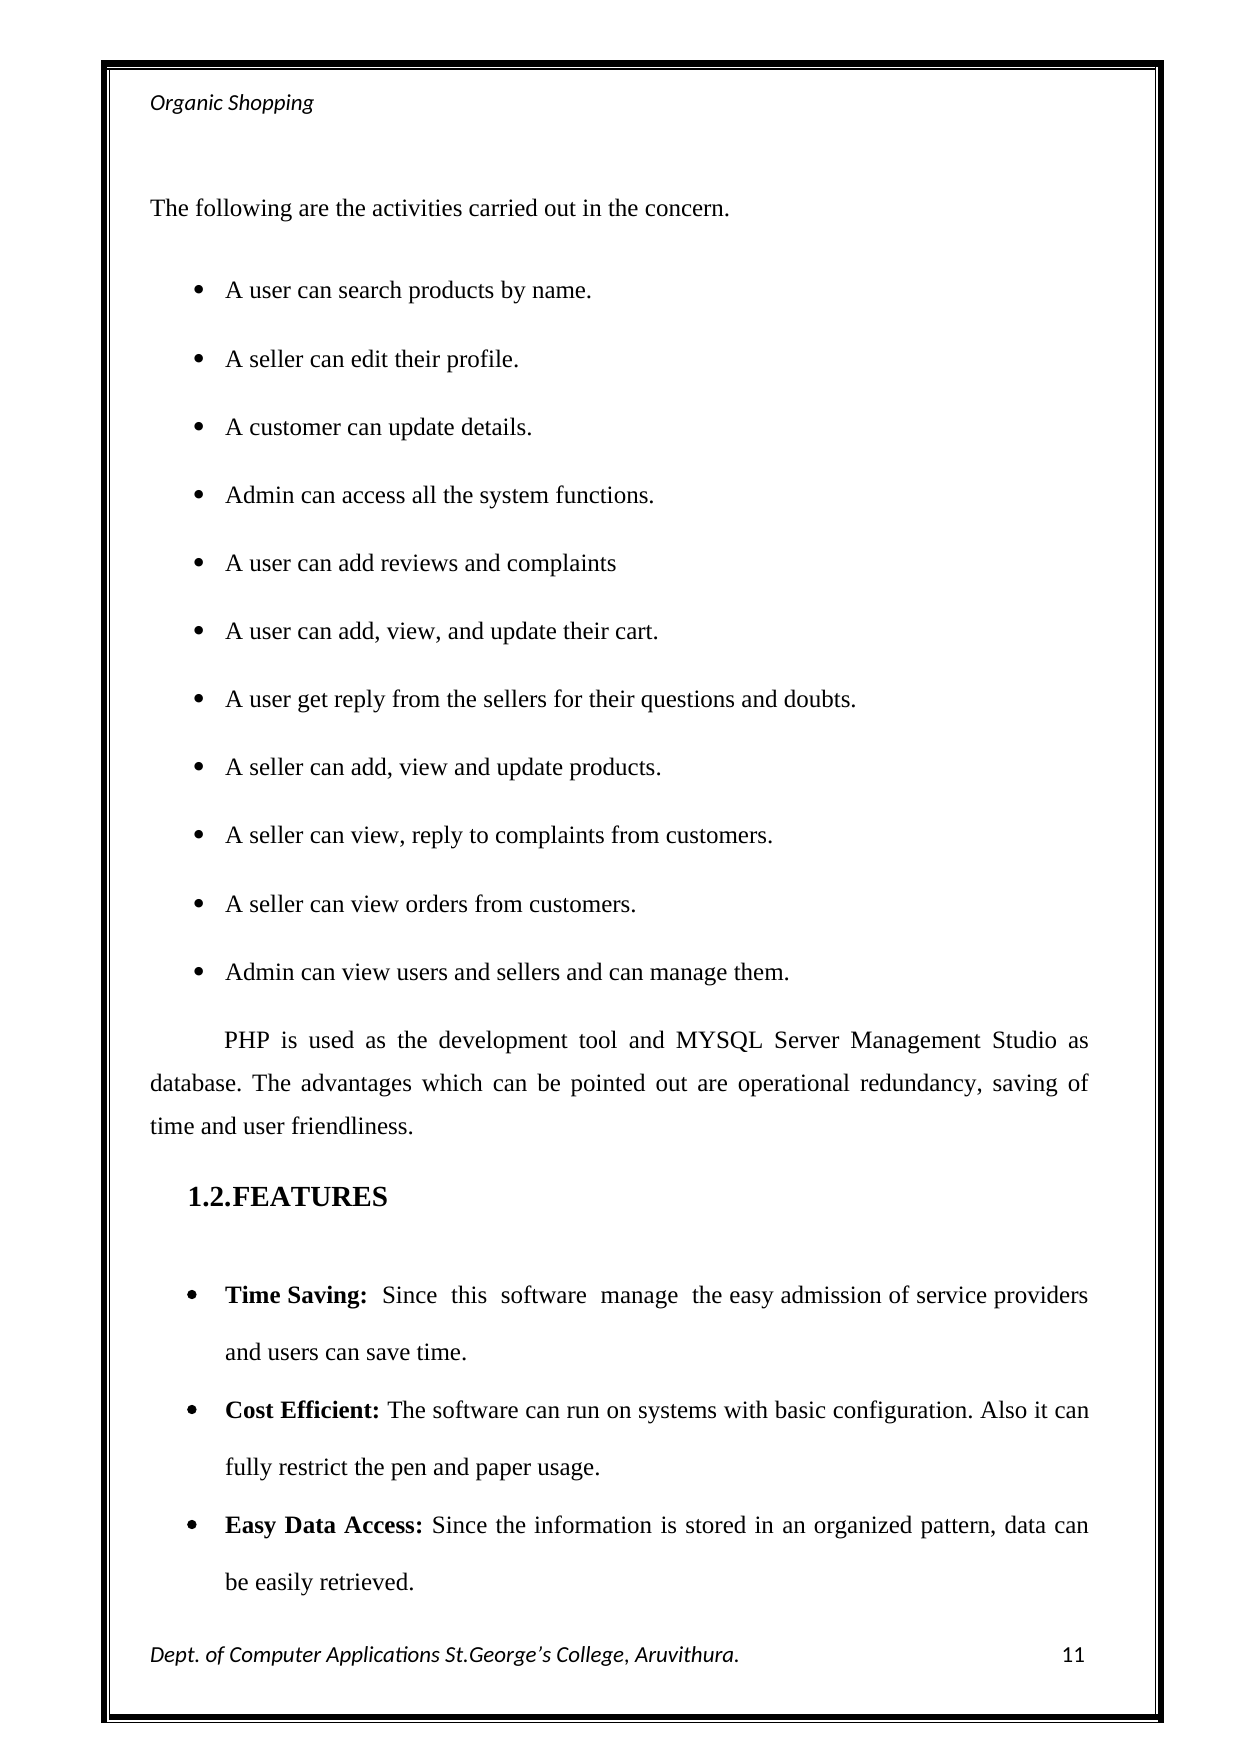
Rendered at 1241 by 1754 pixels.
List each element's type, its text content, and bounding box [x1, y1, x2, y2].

text PHP is used as the development tool and MYSQL Server Management Studio as database. The advantages which can be pointed out are operational redundancy, saving of time and user friendliness. [150, 1025, 1090, 1140]
list Cost Efficient: The software can run on systems with basic configuration. Also it can fully restrict the pen and paper usage. [187, 1395, 1090, 1481]
list A seller can view, reply to complaints from customers. [194, 821, 1090, 849]
list Time Saving: Since this software manage the easy admission of service providers and users can save time. [187, 1280, 1090, 1366]
text The following are the activities carried out in the concern. [150, 193, 1090, 222]
list A customer can update details. [194, 412, 1090, 441]
list A seller can add, view and update products. [194, 752, 1090, 781]
list Admin can access all the system functions. [194, 480, 1090, 509]
list A seller can edit their profile. [194, 344, 1090, 372]
list A seller can view orders from customers. [194, 889, 1090, 917]
list A user get reply from the sellers for their questions and doubts. [194, 684, 1090, 713]
list A user can add reviews and complaints [194, 548, 1090, 577]
list Admin can view users and sellers and can manage them. [194, 957, 1090, 986]
list A user can add, view, and update their cart. [194, 616, 1090, 645]
list FEATURES [187, 1179, 1090, 1213]
list Easy Data Access: Since the information is stored in an organized pattern, data can be easily retrieved. [187, 1510, 1090, 1596]
list A user can search products by name. [194, 276, 1090, 304]
